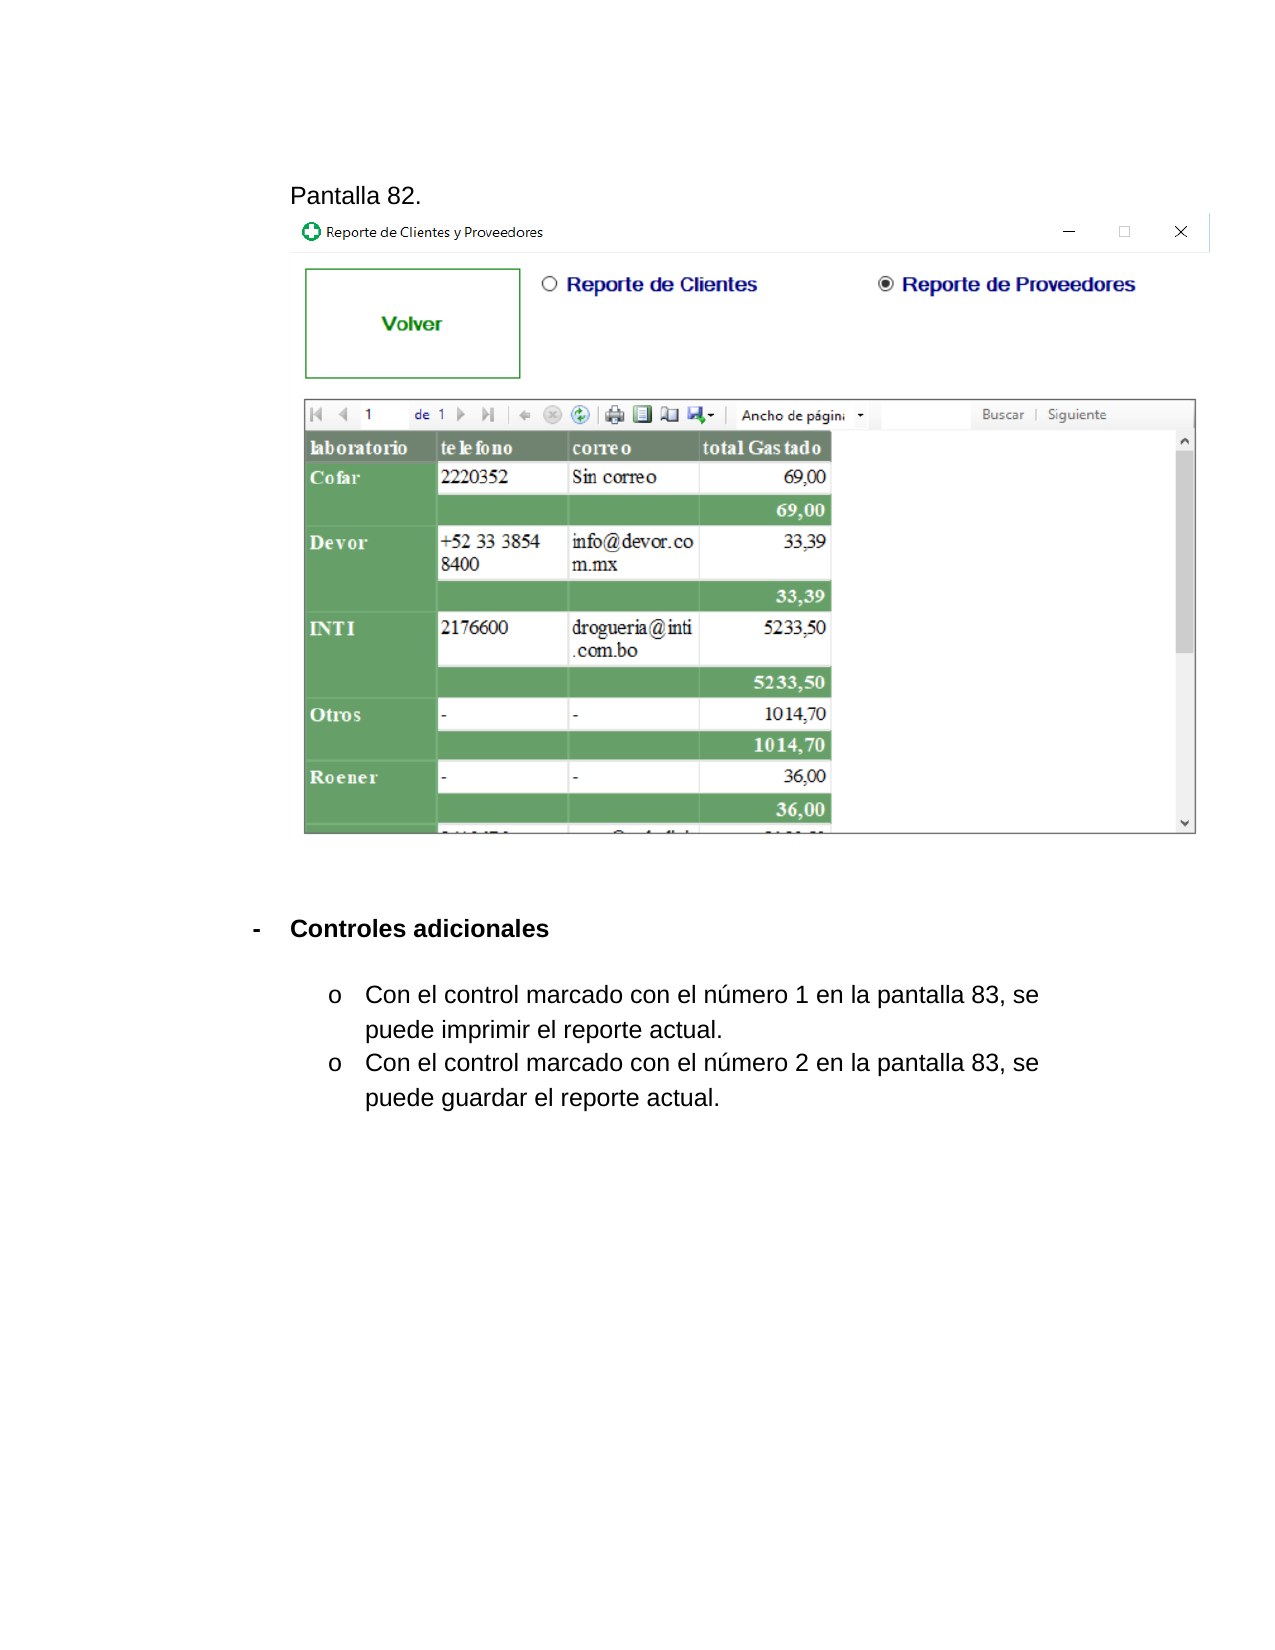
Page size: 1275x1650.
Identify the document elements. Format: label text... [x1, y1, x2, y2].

list Con el control marcado con el número 2 en la pantalla 83, se puede guardar el reporte actual. [327, 1048, 1098, 1112]
list Con el control marcado con el número 1 en la pantalla 83, se puede imprimir el reporte actual. [327, 980, 1098, 1044]
picture [289, 213, 1210, 844]
list Controles adicionales [252, 914, 1098, 943]
list Pantalla 82. [290, 181, 1098, 209]
